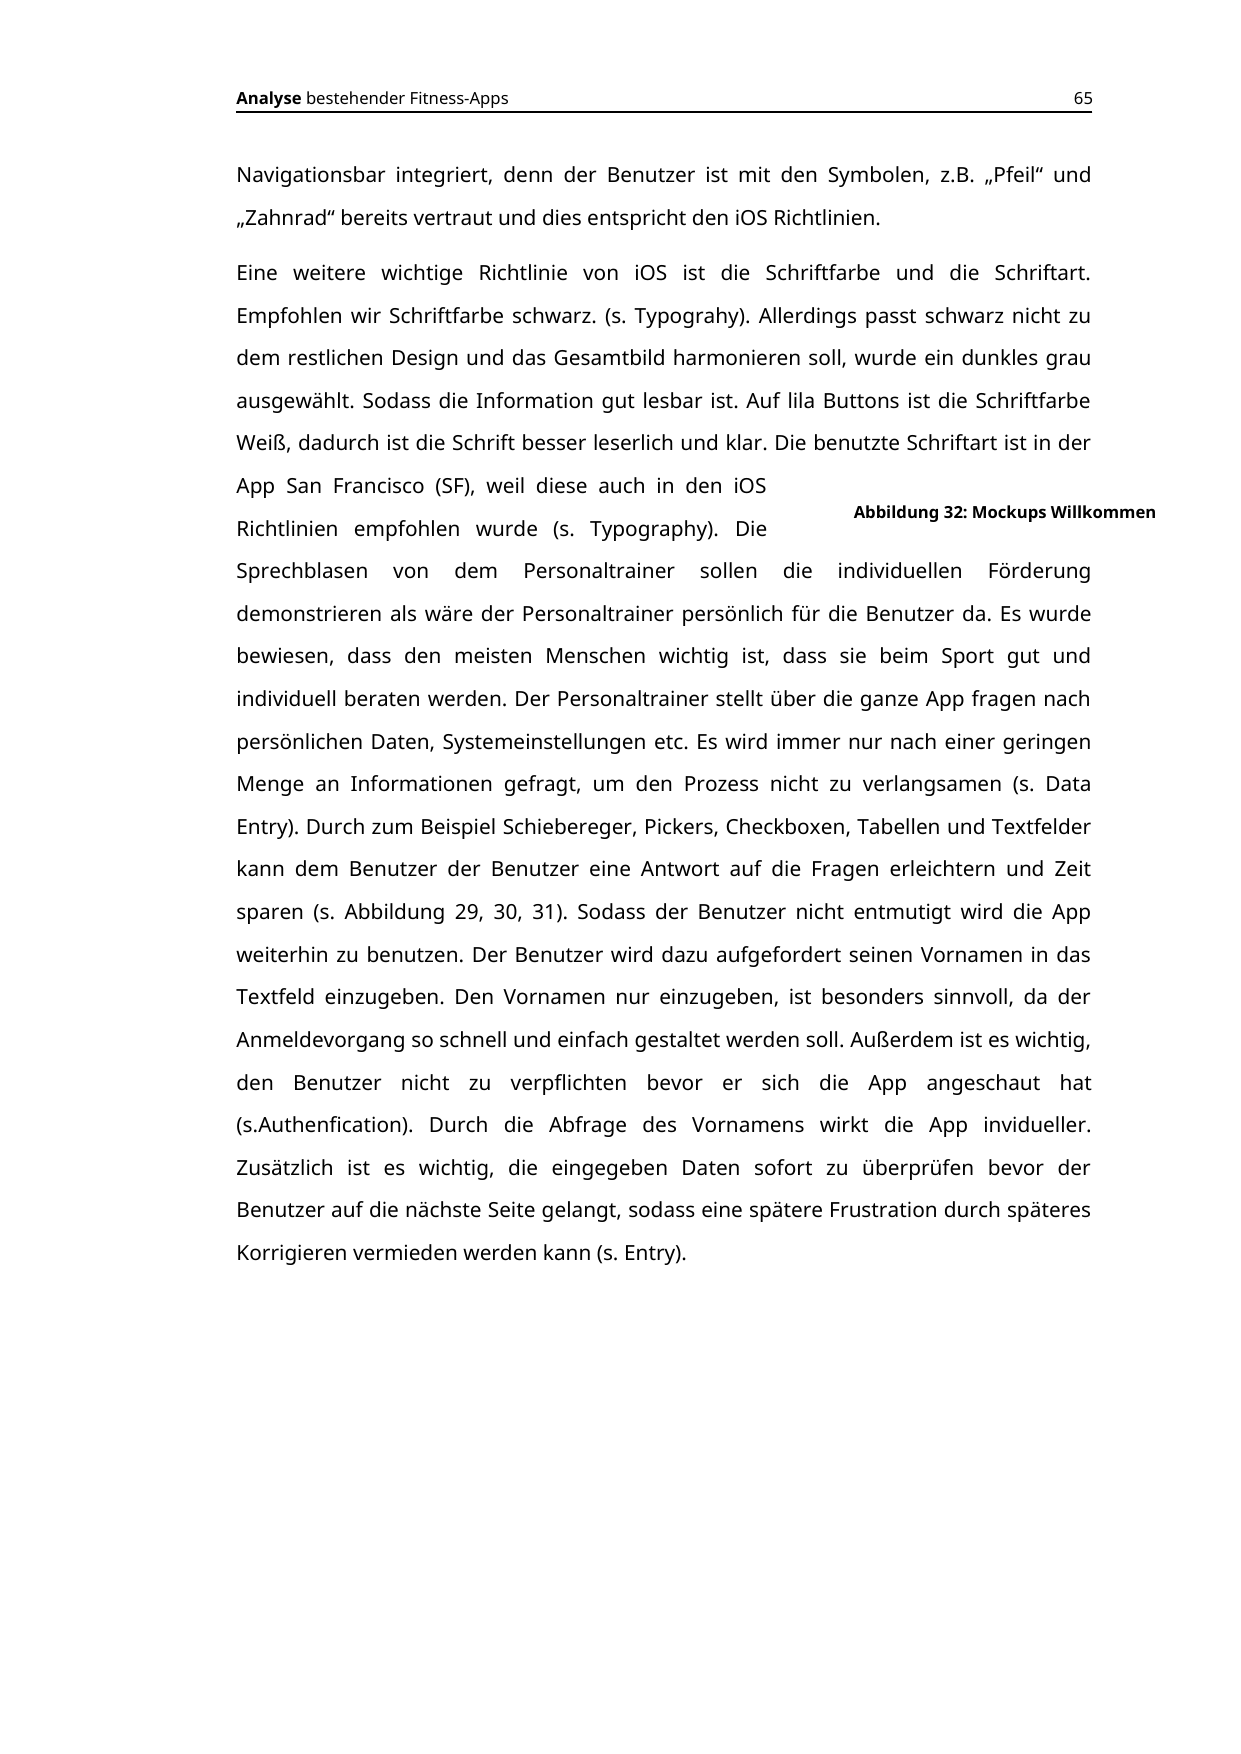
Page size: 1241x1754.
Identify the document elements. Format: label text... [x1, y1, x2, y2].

text Eine weitere wichtige Richtlinie von iOS ist die Schriftfarbe und die Schriftart. Empfohlen wir Schriftfarbe schwarz. (s. Typograhy). Allerdings passt schwarz nicht zu dem restlichen Design und das Gesamtbild harmonieren soll, wurde ein dunkles grau ausgewählt. Sodass die Information gut lesbar ist. Auf lila Buttons ist die Schriftfarbe Weiß, dadurch ist die Schrift besser leserlich und klar. Die benutzte Schriftart ist in der App San Francisco (SF), weil diese auch in den iOS Richtlinien empfohlen wurde (s. Typography). Die Sprechblasen von dem Personaltrainer sollen die individuellen Förderung demonstrieren als wäre der Personaltrainer persönlich für die Benutzer da. Es wurde bewiesen, dass den meisten Menschen wichtig ist, dass sie beim Sport gut und individuell beraten werden. Der Personaltrainer stellt über die ganze App fragen nach persönlichen Daten, Systemeinstellungen etc. Es wird immer nur nach einer geringen Menge an Informationen gefragt, um den Prozess nicht zu verlangsamen (s. Data Entry). Durch zum Beispiel Schiebereger, Pickers, Checkboxen, Tabellen und Textfelder kann dem Benutzer der Benutzer eine Antwort auf die Fragen erleichtern und Zeit sparen (s. Abbildung 29, 30, 31). Sodass der Benutzer nicht entmutigt wird die App weiterhin zu benutzen. Der Benutzer wird dazu aufgefordert seinen Vornamen in das Textfeld einzugeben. Den Vornamen nur einzugeben, ist besonders sinnvoll, da der Anmeldevorgang so schnell und einfach gestaltet werden soll. Außerdem ist es wichtig, den Benutzer nicht zu verpflichten bevor er sich die App angeschaut hat (s.Authenfication). Durch die Abfrage des Vornamens wirkt die App invidueller. Zusätzlich ist es wichtig, die eingegeben Daten sofort zu überprüfen bevor der Benutzer auf die nächste Seite gelangt, sodass eine spätere Frustration durch späteres Korrigieren vermieden werden kann (s. Entry). [236, 258, 1092, 1266]
